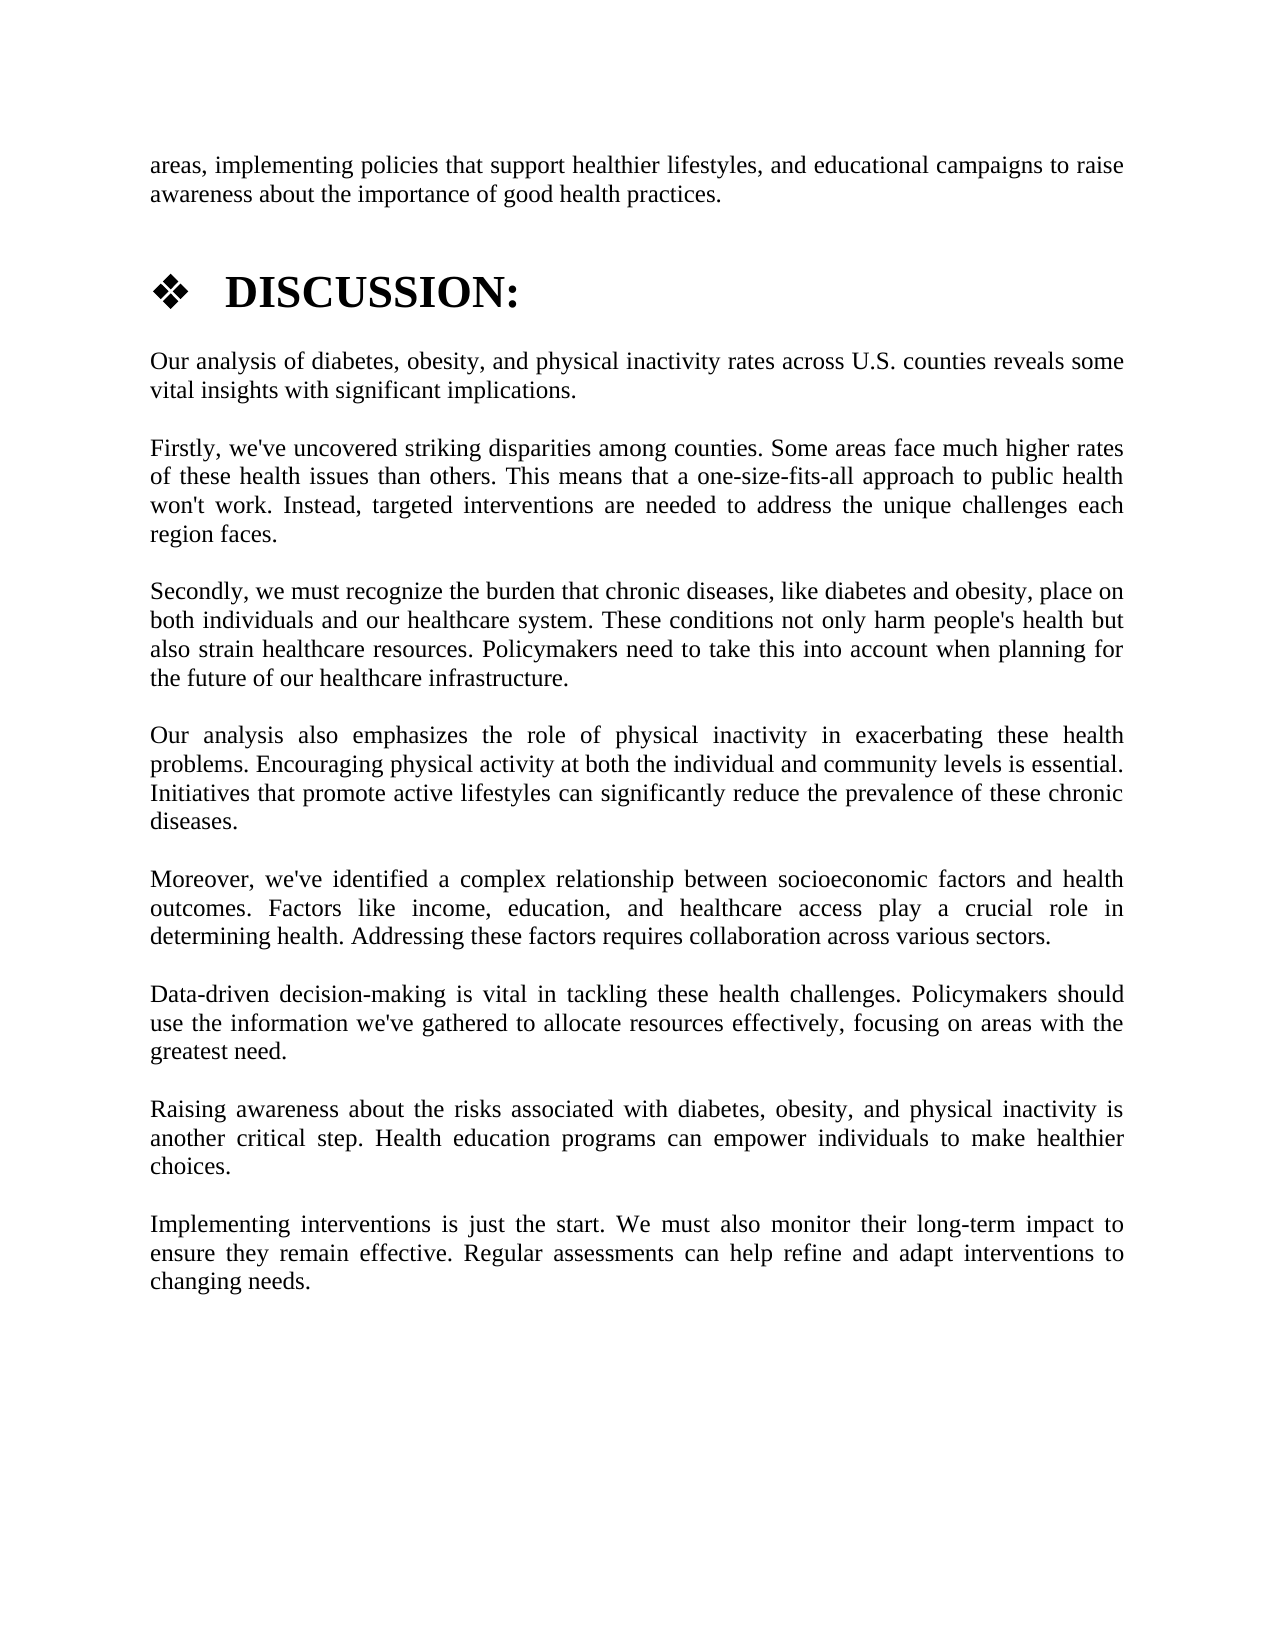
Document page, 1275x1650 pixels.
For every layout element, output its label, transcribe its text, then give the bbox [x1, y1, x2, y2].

text Implementing interventions is just the start. We must also monitor their long-term impact to ensure they remain effective. Regular assessments can help refine and adapt interventions to changing needs. [150, 1209, 1125, 1295]
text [150, 150, 1125, 207]
text Secondly, we must recognize the burden that chronic diseases, like diabetes and obesity, place on both individuals and our healthcare system. These conditions not only harm people's health but also strain healthcare resources. Policymakers need to take this into account when planning for the future of our healthcare infrastructure. [150, 576, 1125, 691]
list DISCUSSION: [150, 265, 1125, 318]
text Our analysis of diabetes, obesity, and physical inactivity rates across U.S. counties reveals some vital insights with significant implications. [150, 346, 1125, 404]
text Raising awareness about the risks associated with diabetes, obesity, and physical inactivity is another critical step. Health education programs can empower individuals to make healthier choices. [150, 1094, 1125, 1180]
text Data-driven decision-making is vital in tackling these health challenges. Policymakers should use the information we've gathered to allocate resources effectively, focusing on areas with the greatest need. [150, 979, 1125, 1065]
text Moreover, we've identified a complex relationship between socioeconomic factors and health outcomes. Factors like income, education, and healthcare access play a crucial role in determining health. Addressing these factors requires collaboration across various sectors. [150, 864, 1125, 950]
text Our analysis also emphasizes the role of physical inactivity in exacerbating these health problems. Encouraging physical activity at both the individual and community levels is essential. Initiatives that promote active lifestyles can significantly reduce the prevalence of these chronic diseases. [150, 720, 1125, 835]
text Firstly, we've uncovered striking disparities among counties. Some areas face much higher rates of these health issues than others. This means that a one-size-fits-all approach to public health won't work. Instead, targeted interventions are needed to address the unique challenges each region faces. [150, 433, 1125, 548]
